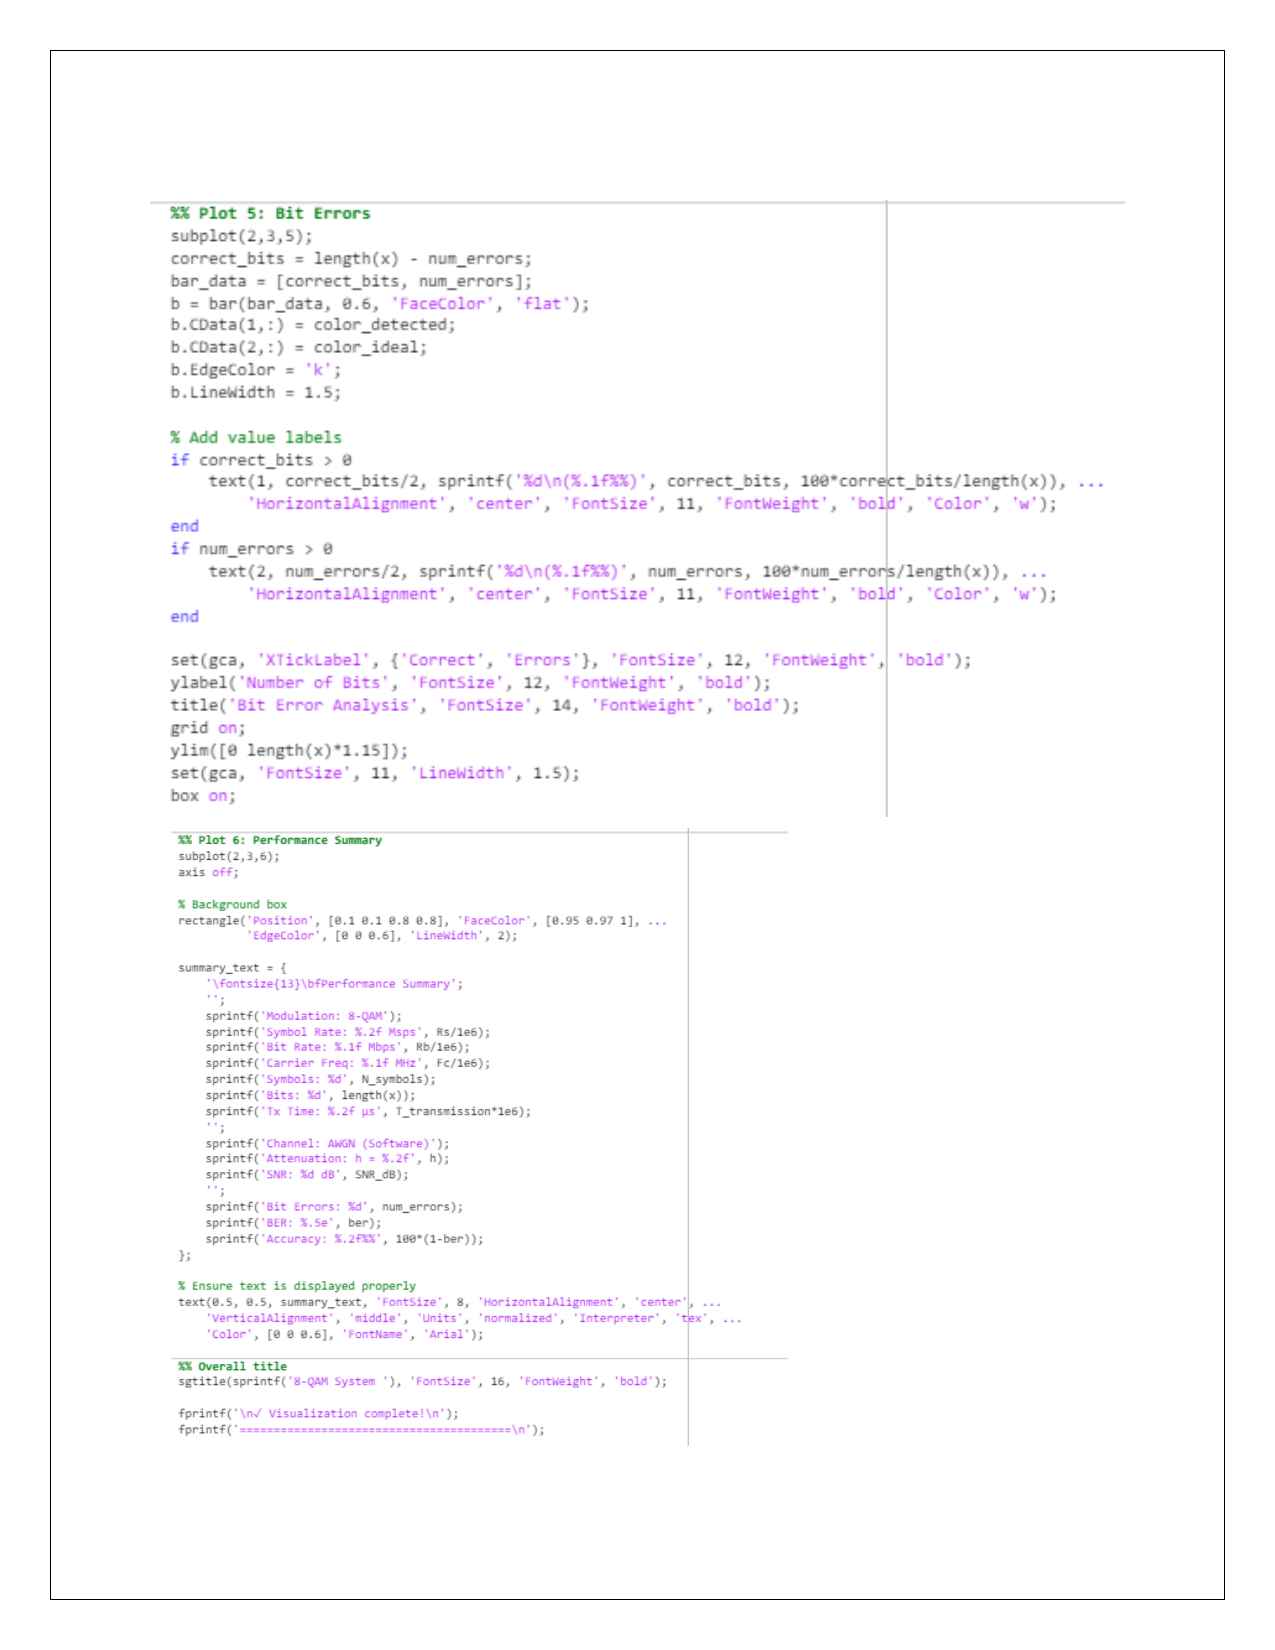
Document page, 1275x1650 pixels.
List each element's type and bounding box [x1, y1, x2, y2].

picture [150, 200, 1125, 817]
picture [171, 828, 788, 1446]
